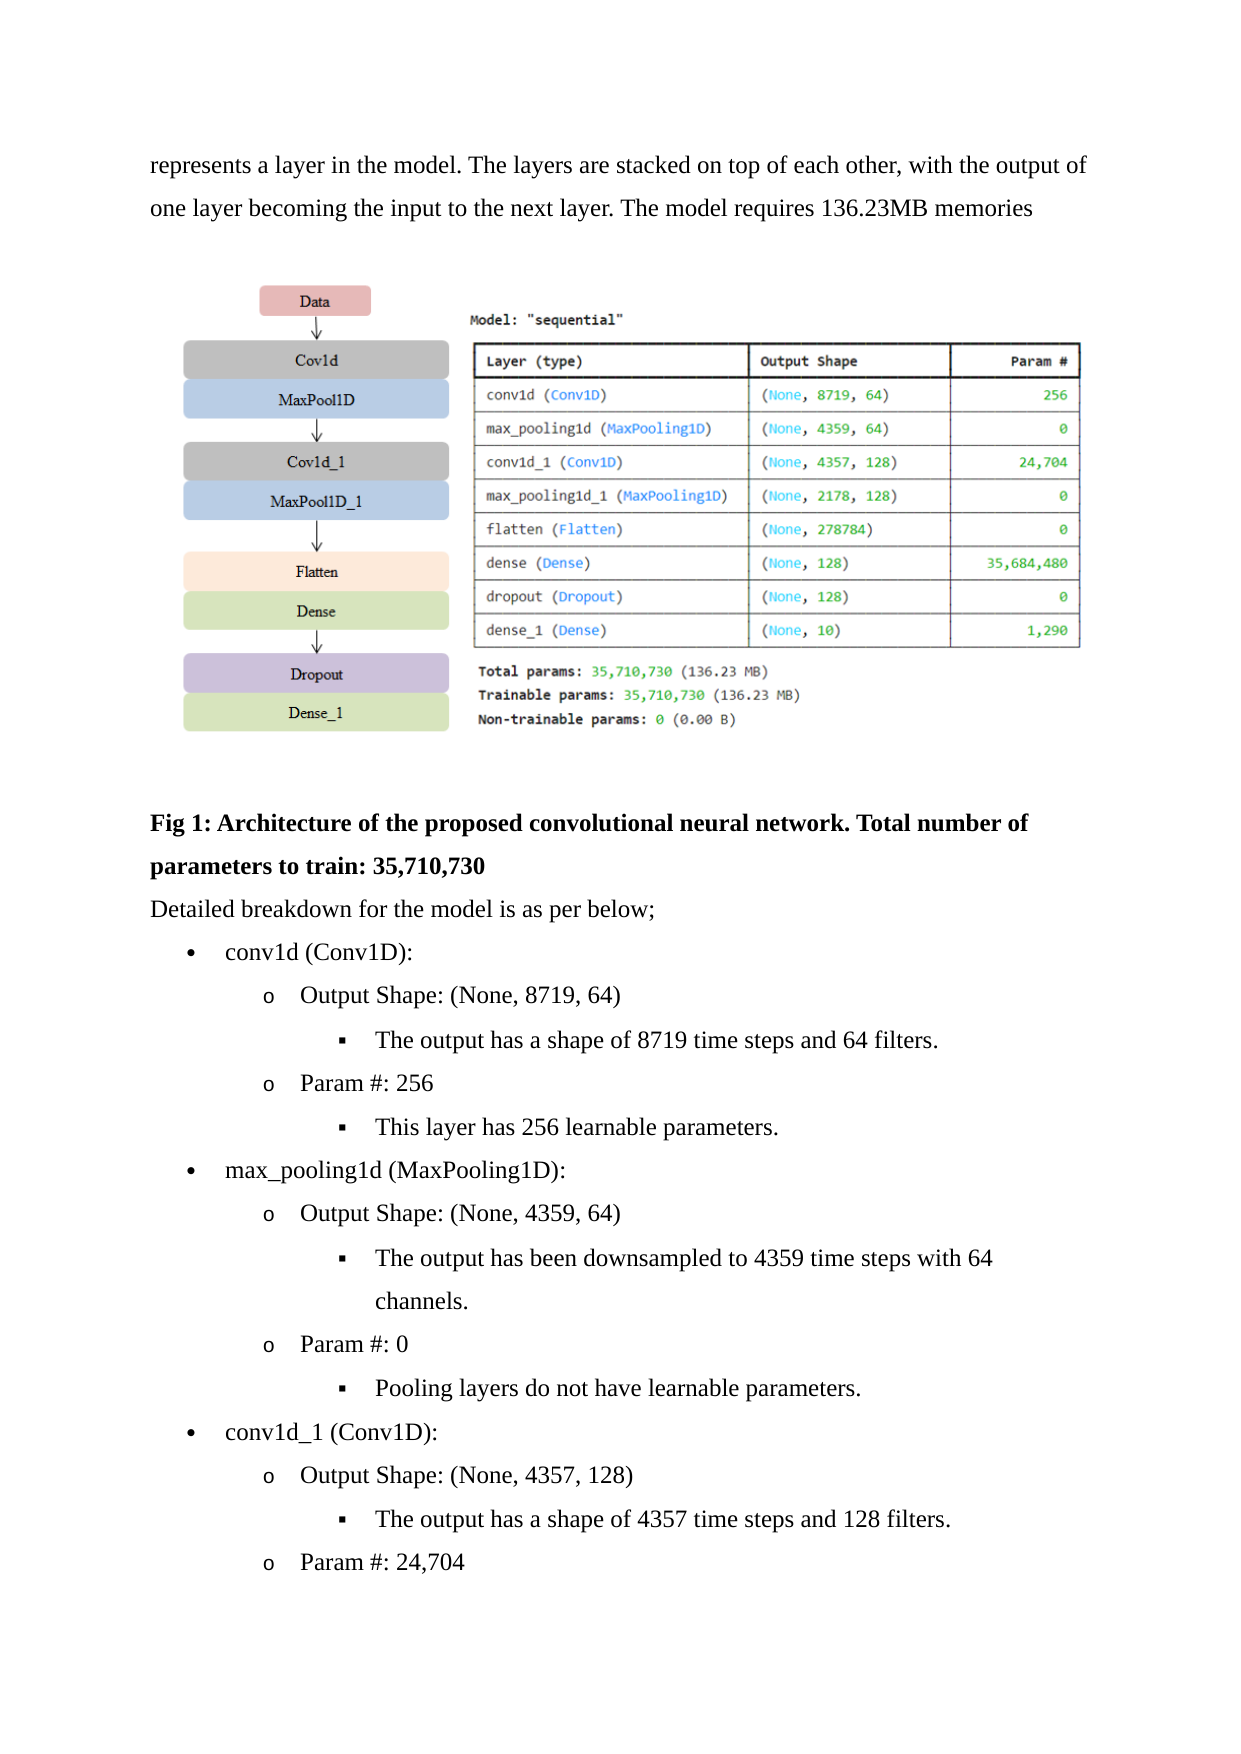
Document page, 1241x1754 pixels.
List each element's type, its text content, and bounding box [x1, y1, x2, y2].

list Param #: 0 [262, 1329, 1090, 1359]
subtitle Detailed breakdown for the model is as per below; [150, 894, 1090, 923]
list max_pooling1d (MaxPooling1D): [187, 1155, 1090, 1184]
subtitle Fig 1: Architecture of the proposed convolutional neural network. Total number of parameters to train: 35,710,730 [150, 808, 1090, 880]
list Param #: 24,704 [262, 1547, 1090, 1577]
list Param #: 256 [262, 1068, 1090, 1097]
list This layer has 256 learnable parameters. [337, 1112, 1090, 1141]
list The output has been downsampled to 4359 time steps with 64 channels. [337, 1243, 1090, 1315]
list Output Shape: (None, 4359, 64) [262, 1198, 1090, 1228]
list conv1d (Conv1D): [187, 937, 1090, 966]
list Output Shape: (None, 4357, 128) [262, 1460, 1090, 1489]
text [150, 150, 1090, 222]
list Output Shape: (None, 8719, 64) [262, 980, 1090, 1010]
picture [150, 257, 1091, 774]
list Pooling layers do not have learnable parameters. [337, 1373, 1090, 1402]
list The output has a shape of 8719 time steps and 64 filters. [337, 1025, 1090, 1053]
list The output has a shape of 4357 time steps and 128 filters. [337, 1504, 1090, 1533]
list conv1d_1 (Conv1D): [187, 1417, 1090, 1445]
